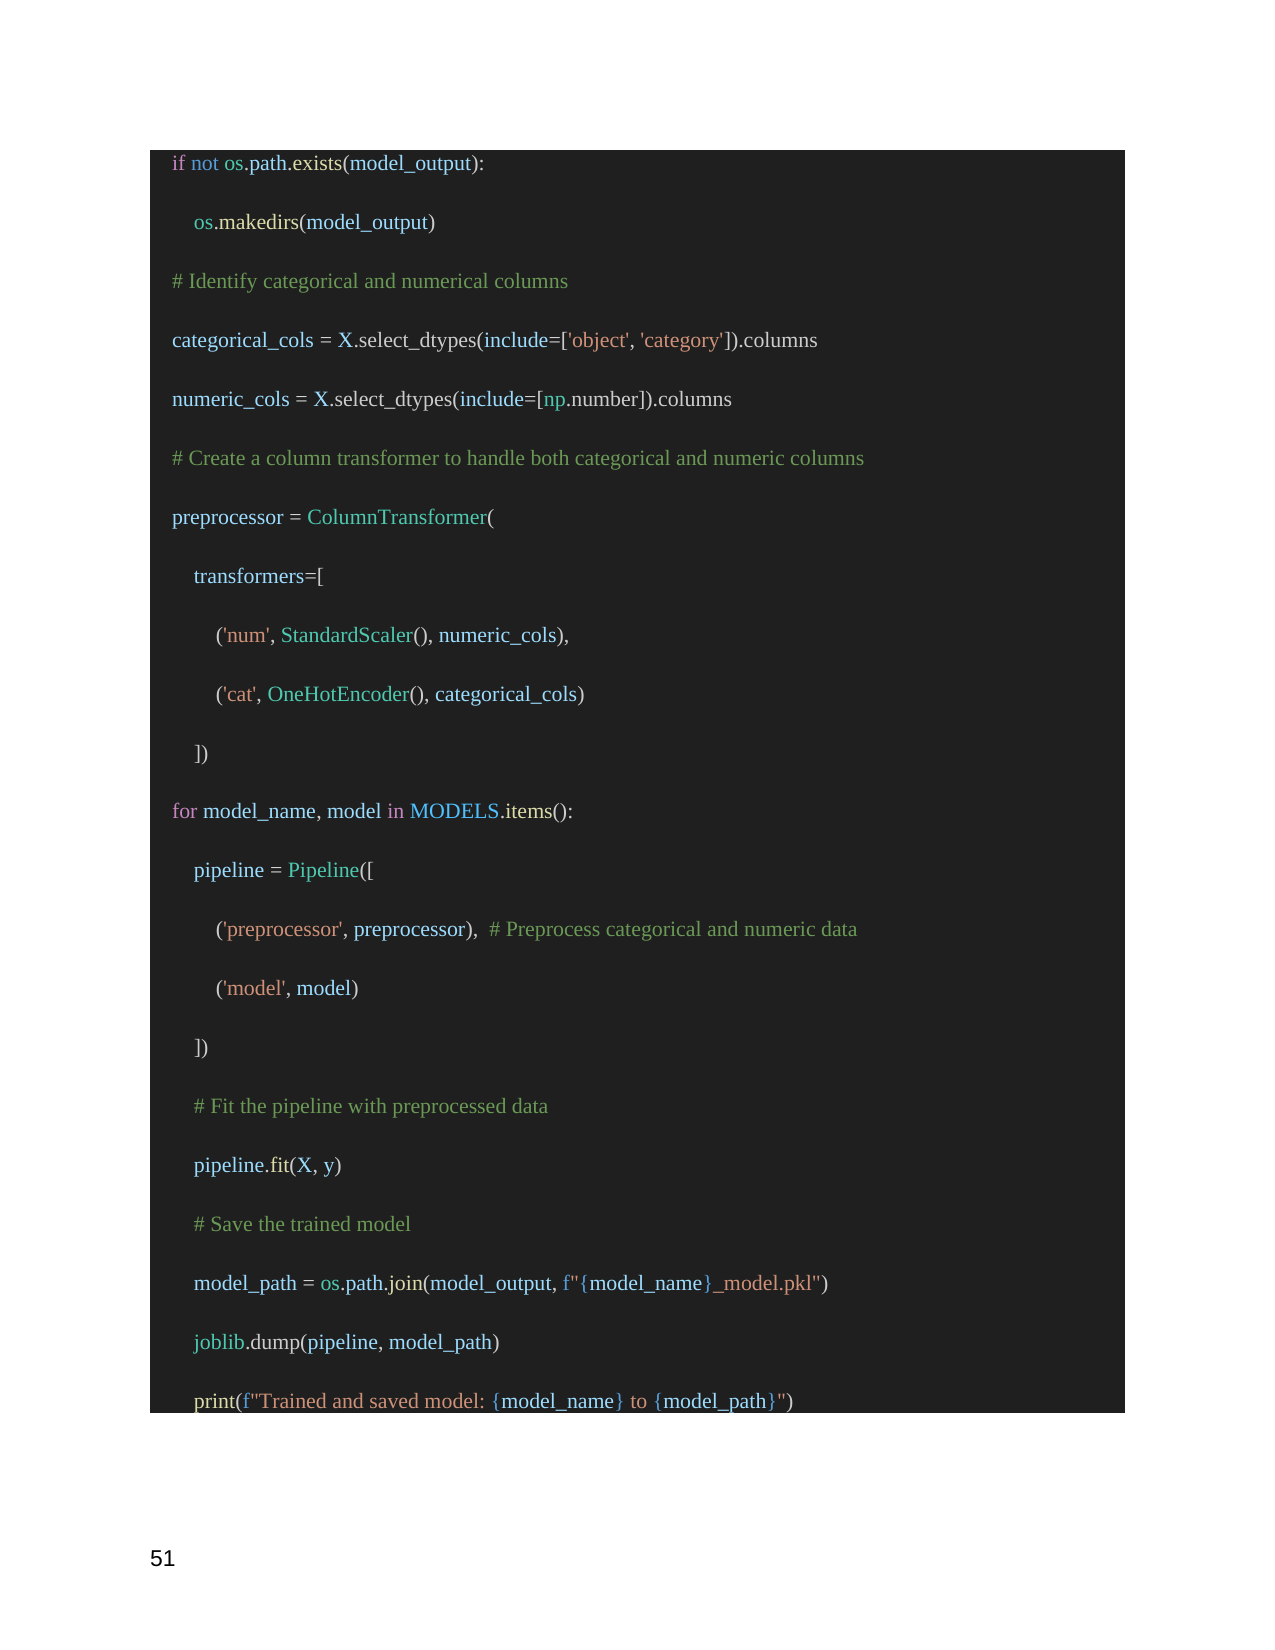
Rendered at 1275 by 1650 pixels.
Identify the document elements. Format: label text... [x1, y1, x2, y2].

text # Save the trained model [150, 1211, 1125, 1236]
text ('model', model) [150, 975, 1125, 1001]
text model_path = os.path.join(model_output, f"{model_name}_model.pkl") [150, 1270, 1125, 1295]
text # Fit the pipeline with preprocessed data [150, 1093, 1125, 1118]
text # Identify categorical and numerical columns [150, 268, 1125, 293]
text ('num', StandardScaler(), numeric_cols), [150, 622, 1125, 647]
text ('cat', OneHotEncoder(), categorical_cols) [150, 681, 1125, 706]
text pipeline = Pipeline([ [150, 857, 1125, 883]
text transformers=[ [150, 563, 1125, 588]
text for model_name, model in MODELS.items(): [150, 798, 1125, 824]
text categorical_cols = X.select_dtypes(include=['object', 'category']).columns [150, 327, 1125, 352]
text numeric_cols = X.select_dtypes(include=[np.number]).columns [150, 386, 1125, 411]
text if not os.path.exists(model_output): [150, 150, 1125, 175]
text ('preprocessor', preprocessor), # Preprocess categorical and numeric data [150, 916, 1125, 942]
text joblib.dump(pipeline, model_path) [150, 1329, 1125, 1354]
text pipeline.fit(X, y) [150, 1152, 1125, 1177]
text # Create a column transformer to handle both categorical and numeric columns [150, 445, 1125, 470]
text ]) [150, 1034, 1125, 1059]
text print(f"Trained and saved model: {model_name} to {model_path}") [150, 1388, 1125, 1413]
text preprocessor = ColumnTransformer( [150, 504, 1125, 529]
text ]) [150, 739, 1125, 765]
text os.makedirs(model_output) [150, 209, 1125, 234]
